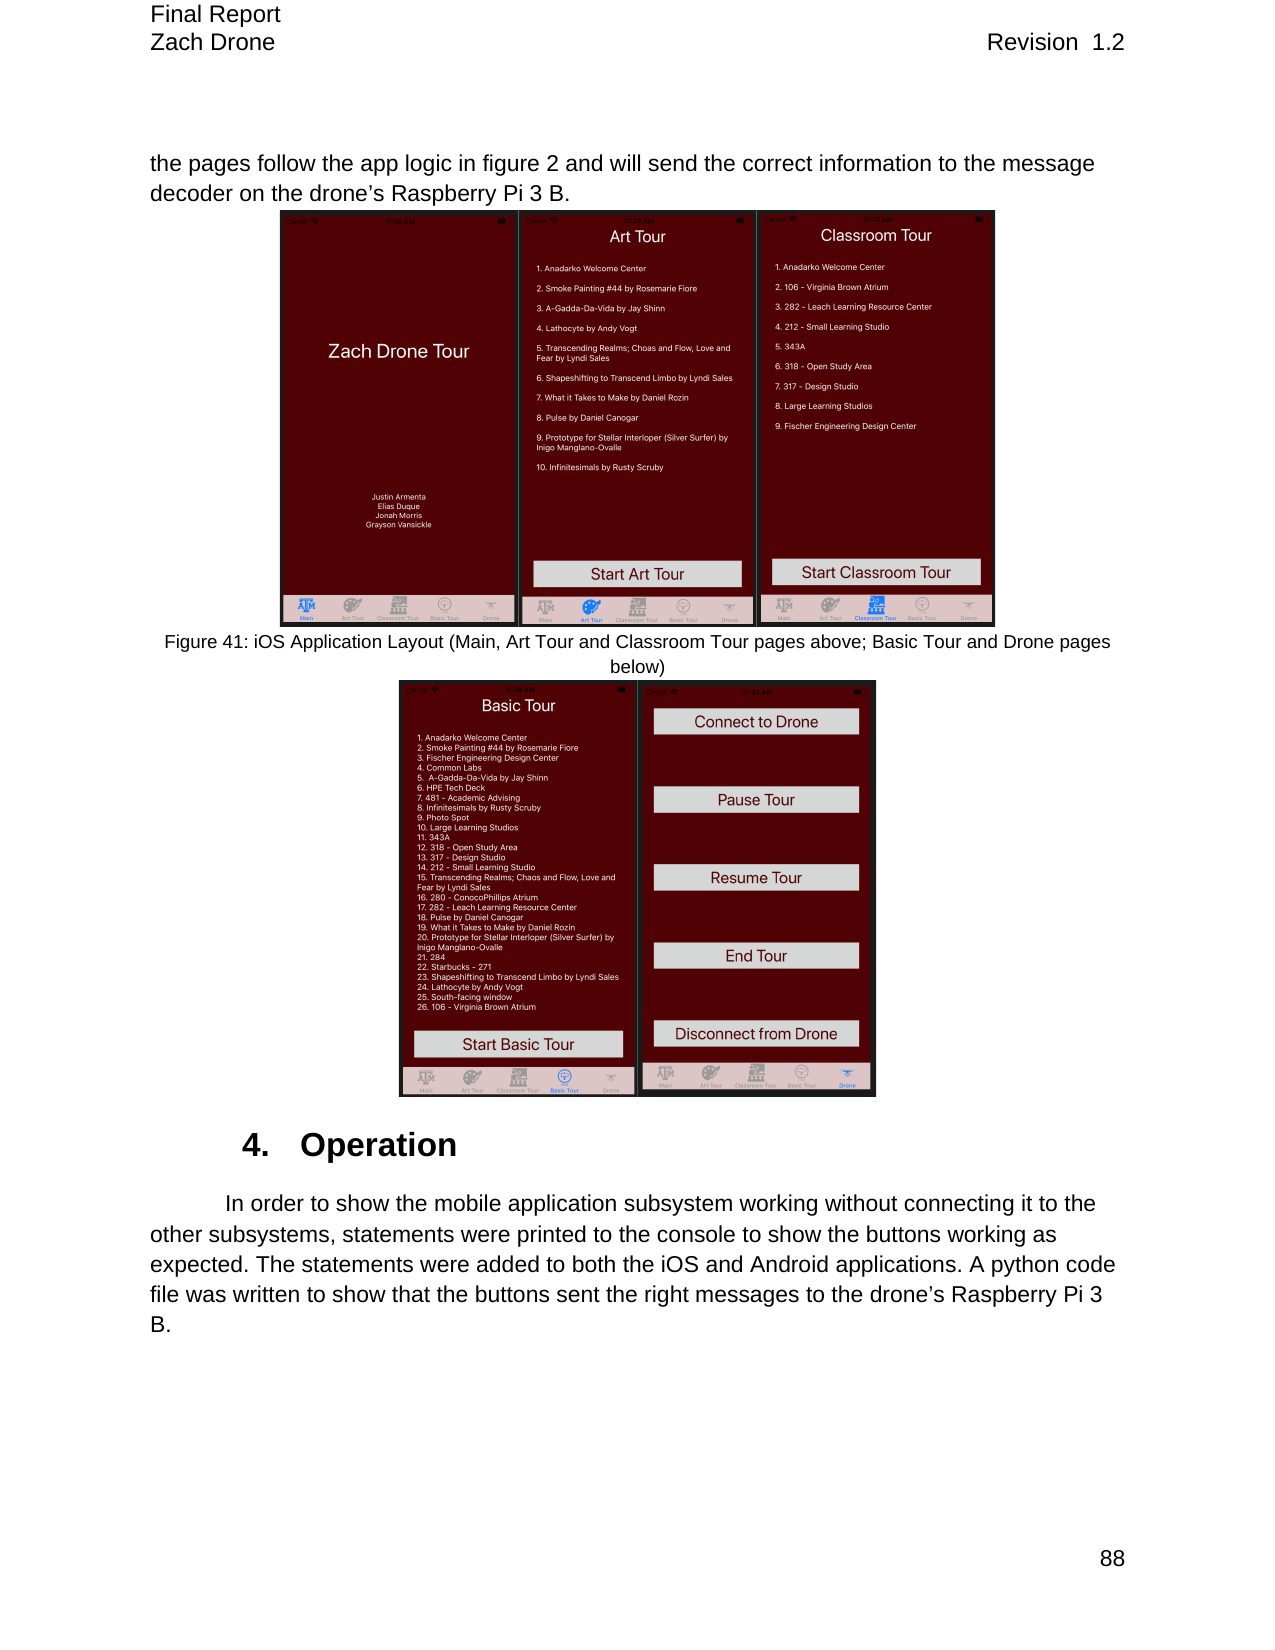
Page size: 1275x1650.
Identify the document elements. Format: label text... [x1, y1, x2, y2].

picture [279, 210, 996, 627]
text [150, 150, 1125, 207]
subtitle 4. Operation [242, 1125, 1125, 1164]
text In order to show the mobile application subsystem working without connecting it to the other subsystems, statements were printed to the console to show the buttons working as expected. The statements were added to both the iOS and Android applications. A python code file was written to show that the buttons sent the right messages to the drone’s Raspberry Pi 3 B. [150, 1190, 1125, 1338]
picture [398, 680, 877, 1097]
text Figure 41: iOS Application Layout (Main, Art Tour and Classroom Tour pages above; Basic Tour and Drone pages below) [150, 631, 1125, 677]
